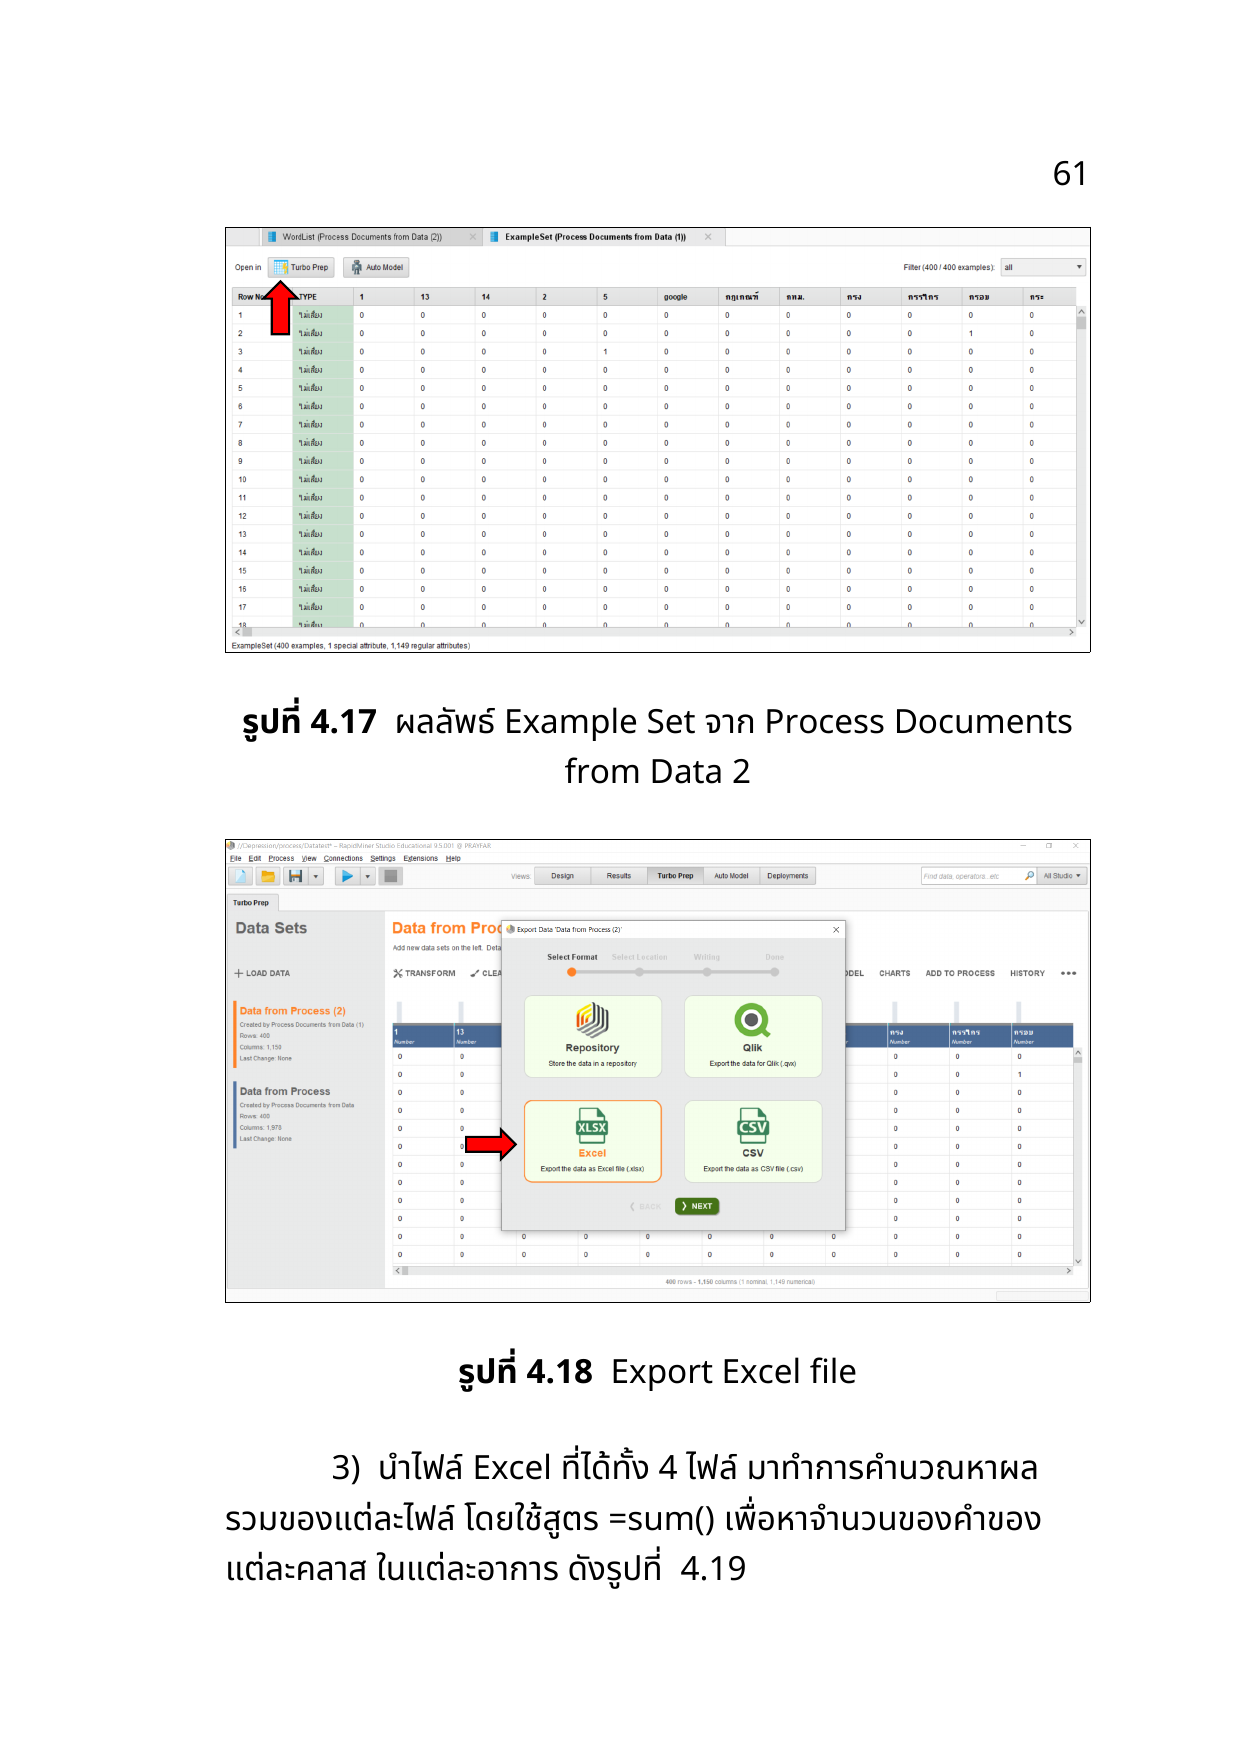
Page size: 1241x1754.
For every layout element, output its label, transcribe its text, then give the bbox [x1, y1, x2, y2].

picture [226, 840, 1090, 1302]
picture [226, 228, 1090, 652]
text รูปที่ 4.17 ผลลัพธ์ Example Set จาก Process Documents from Data 2 [225, 697, 1090, 793]
text รูปที่ 4.18 Export Excel file [225, 1348, 1090, 1398]
text 3) นำไฟล์ Excel ที่ได้ทั้ง 4 ไฟล์ มาทำการคำนวณหาผลรวมของแต่ละไฟล์ โดยใช้สูตร =sum() เพื่อหาจำนวนของคำของแต่ละคลาส ในแต่ละอาการ ดังรูปที่ 4.19 [225, 1444, 1090, 1596]
